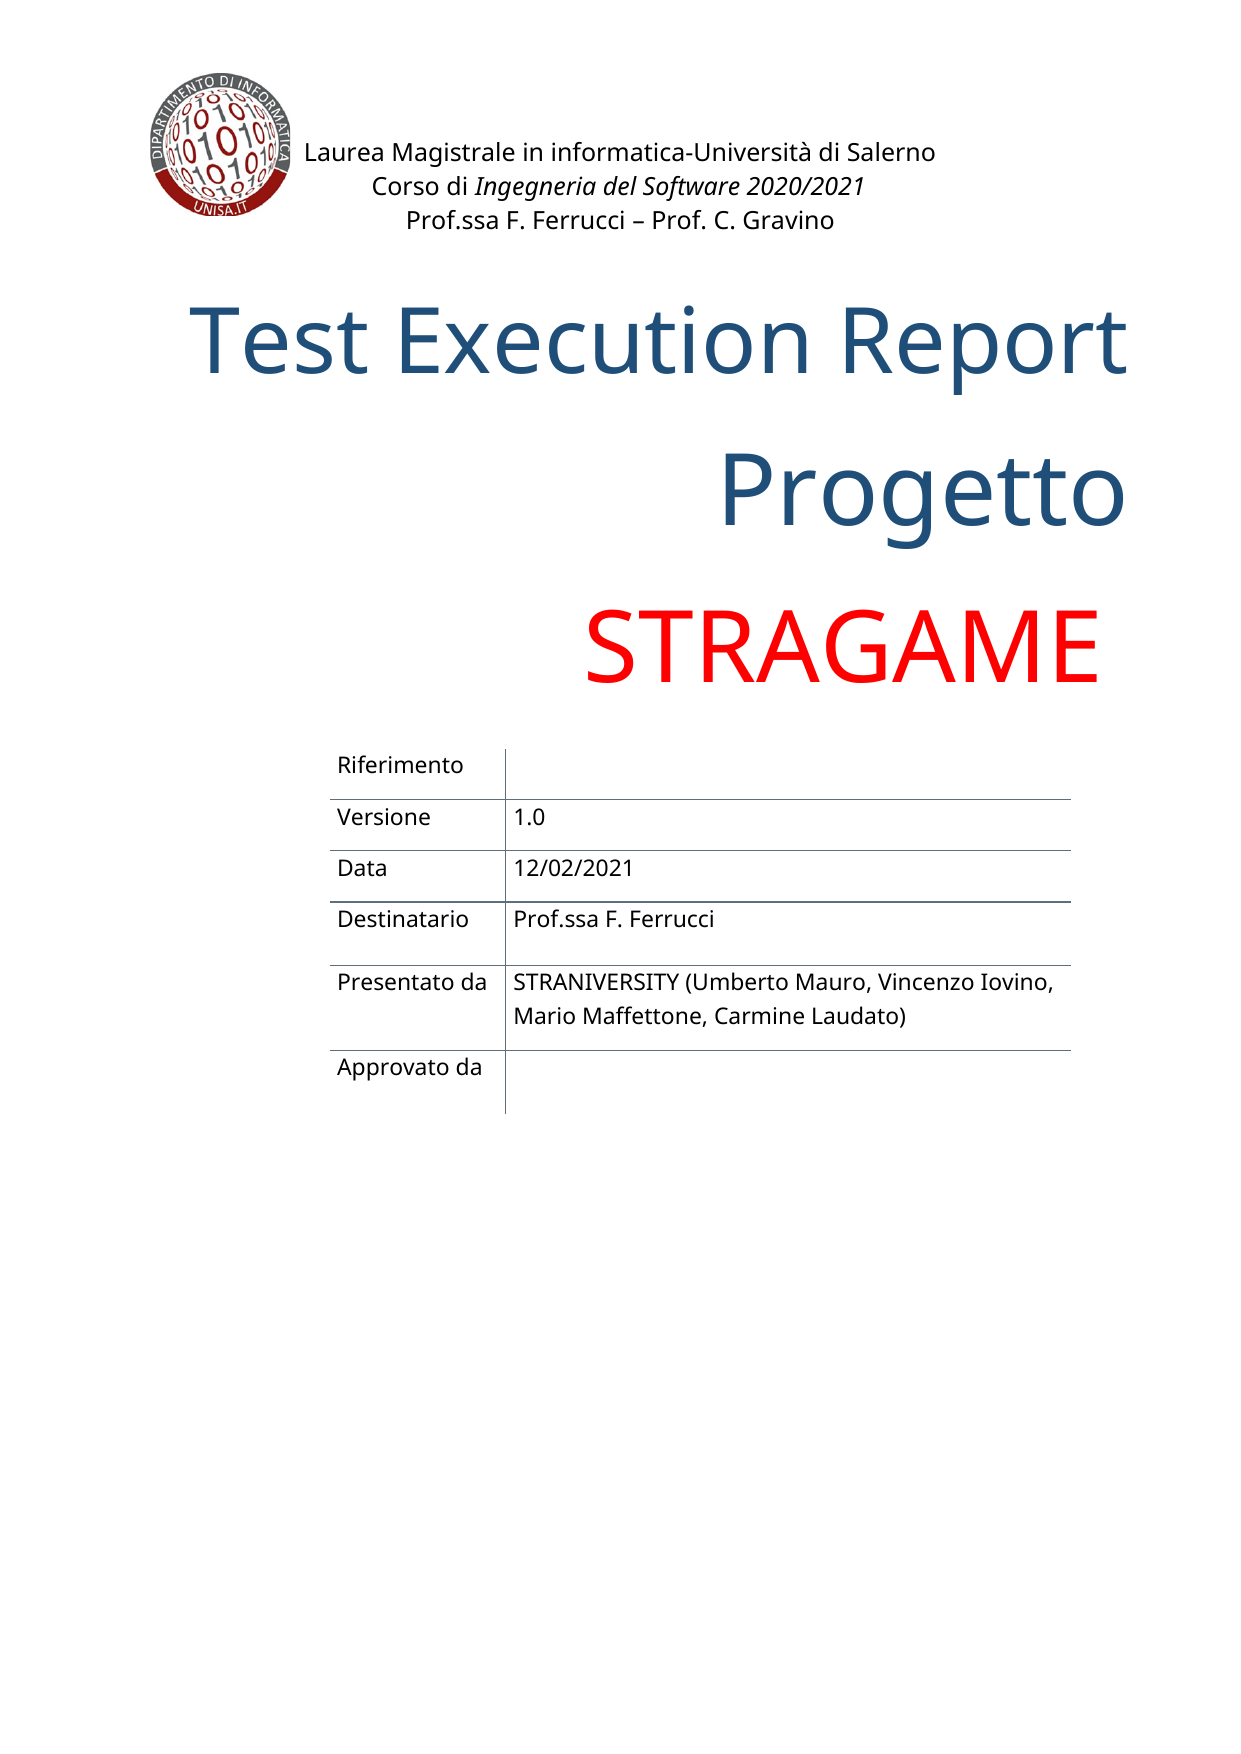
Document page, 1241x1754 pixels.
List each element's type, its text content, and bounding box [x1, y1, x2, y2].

picture [149, 73, 290, 215]
table_header Test Execution Report Progetto STRAGAME [150, 265, 1139, 1152]
